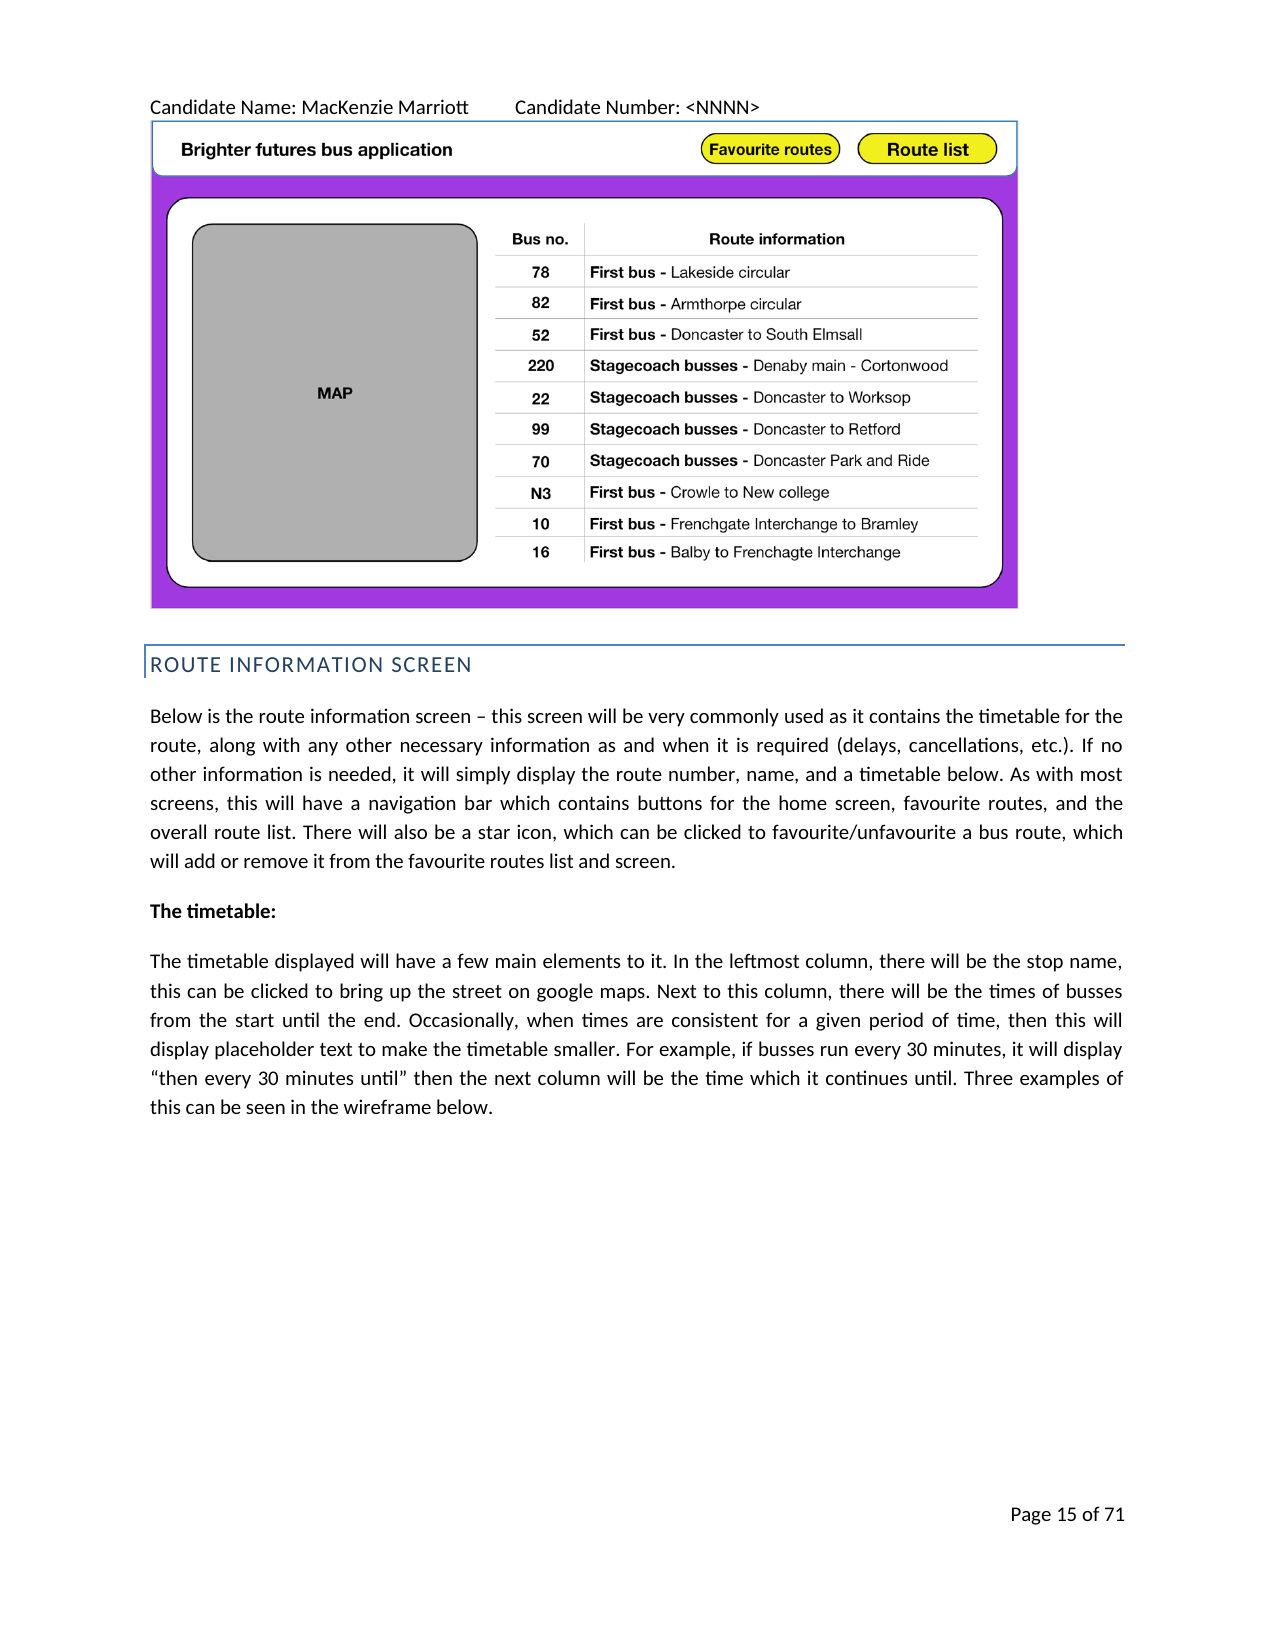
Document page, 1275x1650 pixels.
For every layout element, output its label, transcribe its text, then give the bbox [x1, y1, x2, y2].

text The timetable displayed will have a few main elements to it. In the leftmost column, there will be the stop name, this can be clicked to bring up the street on google maps. Next to this column, there will be the times of busses from the start until the end. Occasionally, when times are consistent for a given period of time, then this will display placeholder text to make the timetable smaller. For example, if busses run every 30 minutes, it will display “then every 30 minutes until” then the next column will be the time which it continues until. Three examples of this can be seen in the wireframe below. [150, 949, 1125, 1120]
subtitle Route information screen [146, 646, 1125, 678]
text The timetable: [150, 899, 1125, 924]
text Below is the route information screen – this screen will be very commonly used as it contains the timetable for the route, along with any other necessary information as and when it is required (delays, cancellations, etc.). If no other information is needed, it will simply display the route number, name, and a timetable below. As with most screens, this will have a navigation bar which contains buttons for the home screen, favourite routes, and the overall route list. There will also be a star icon, which can be clicked to favourite/unfavourite a bus route, which will add or remove it from the favourite routes list and screen. [150, 703, 1125, 874]
picture [150, 120, 1019, 609]
